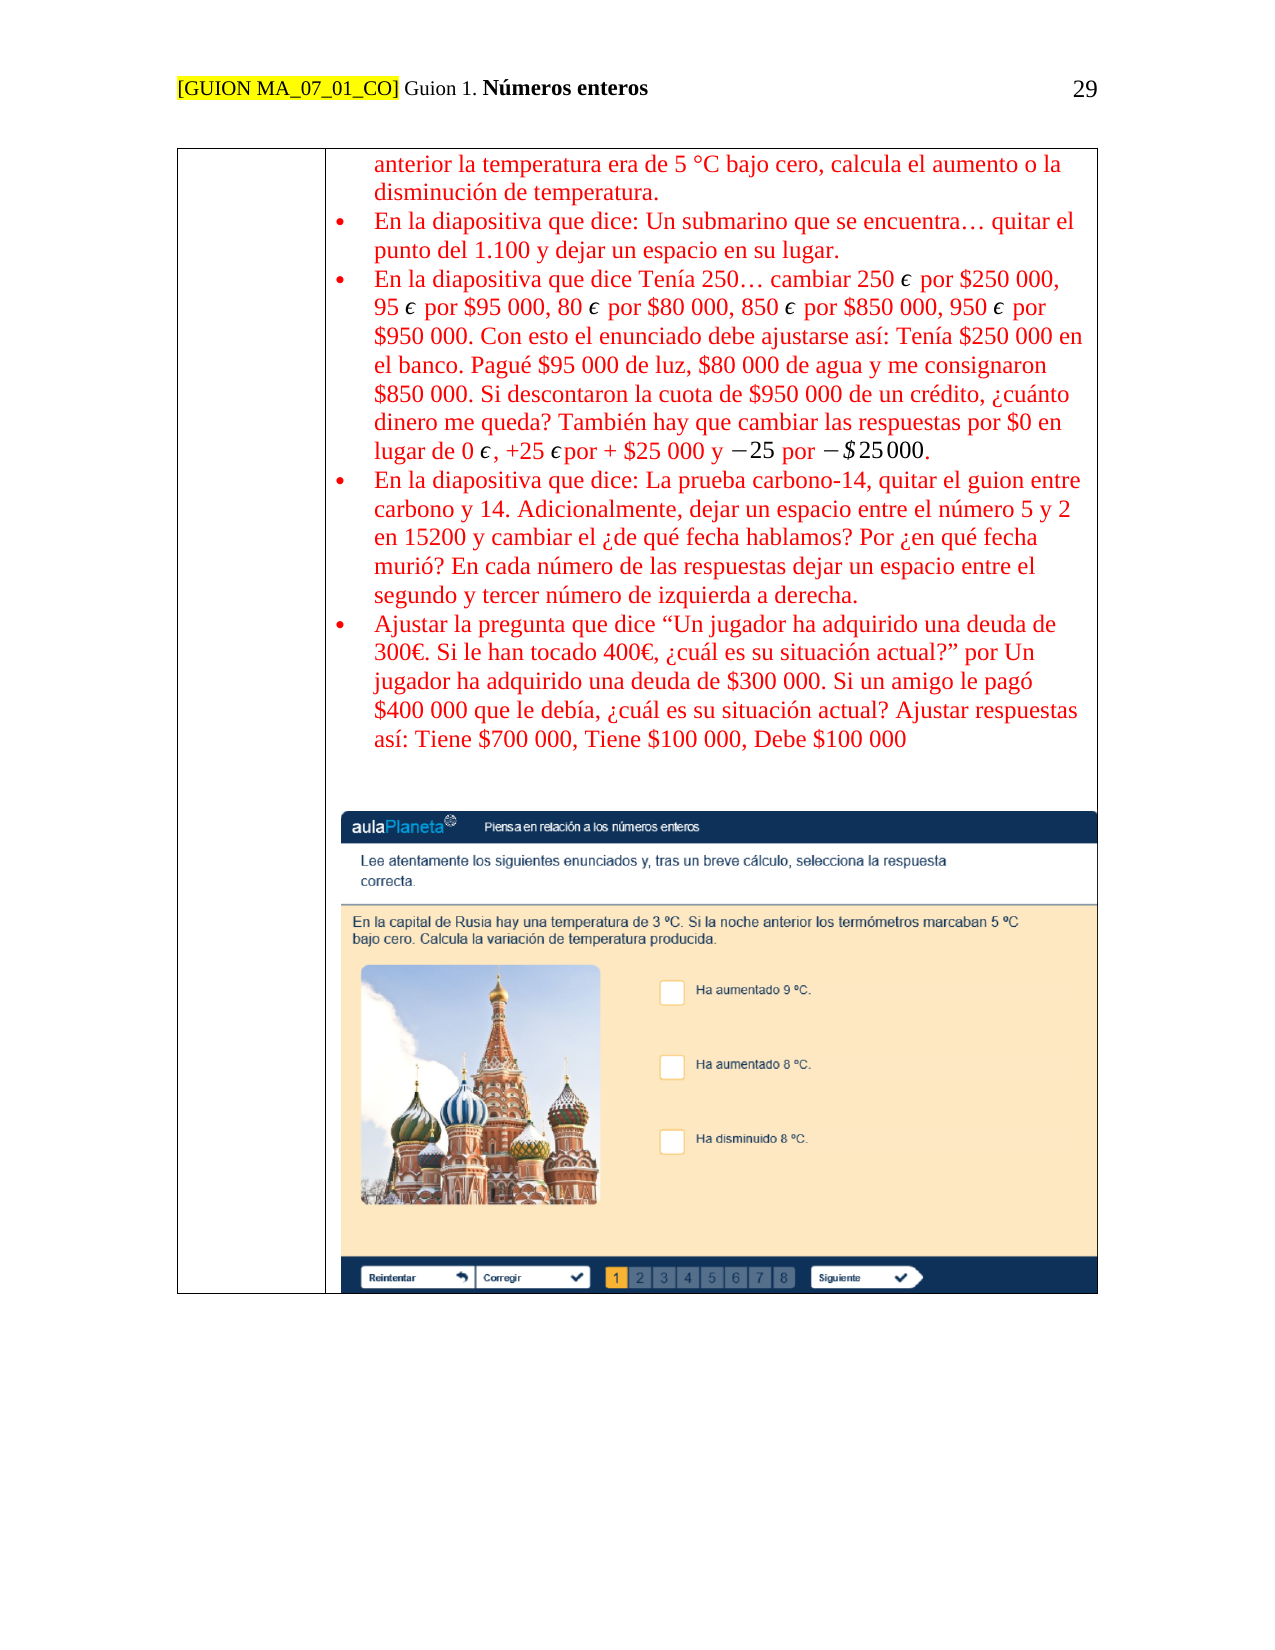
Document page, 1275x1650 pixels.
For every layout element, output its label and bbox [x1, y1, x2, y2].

picture [336, 809, 1098, 1293]
table_cell [326, 149, 1097, 1293]
table_cell [178, 149, 325, 1293]
